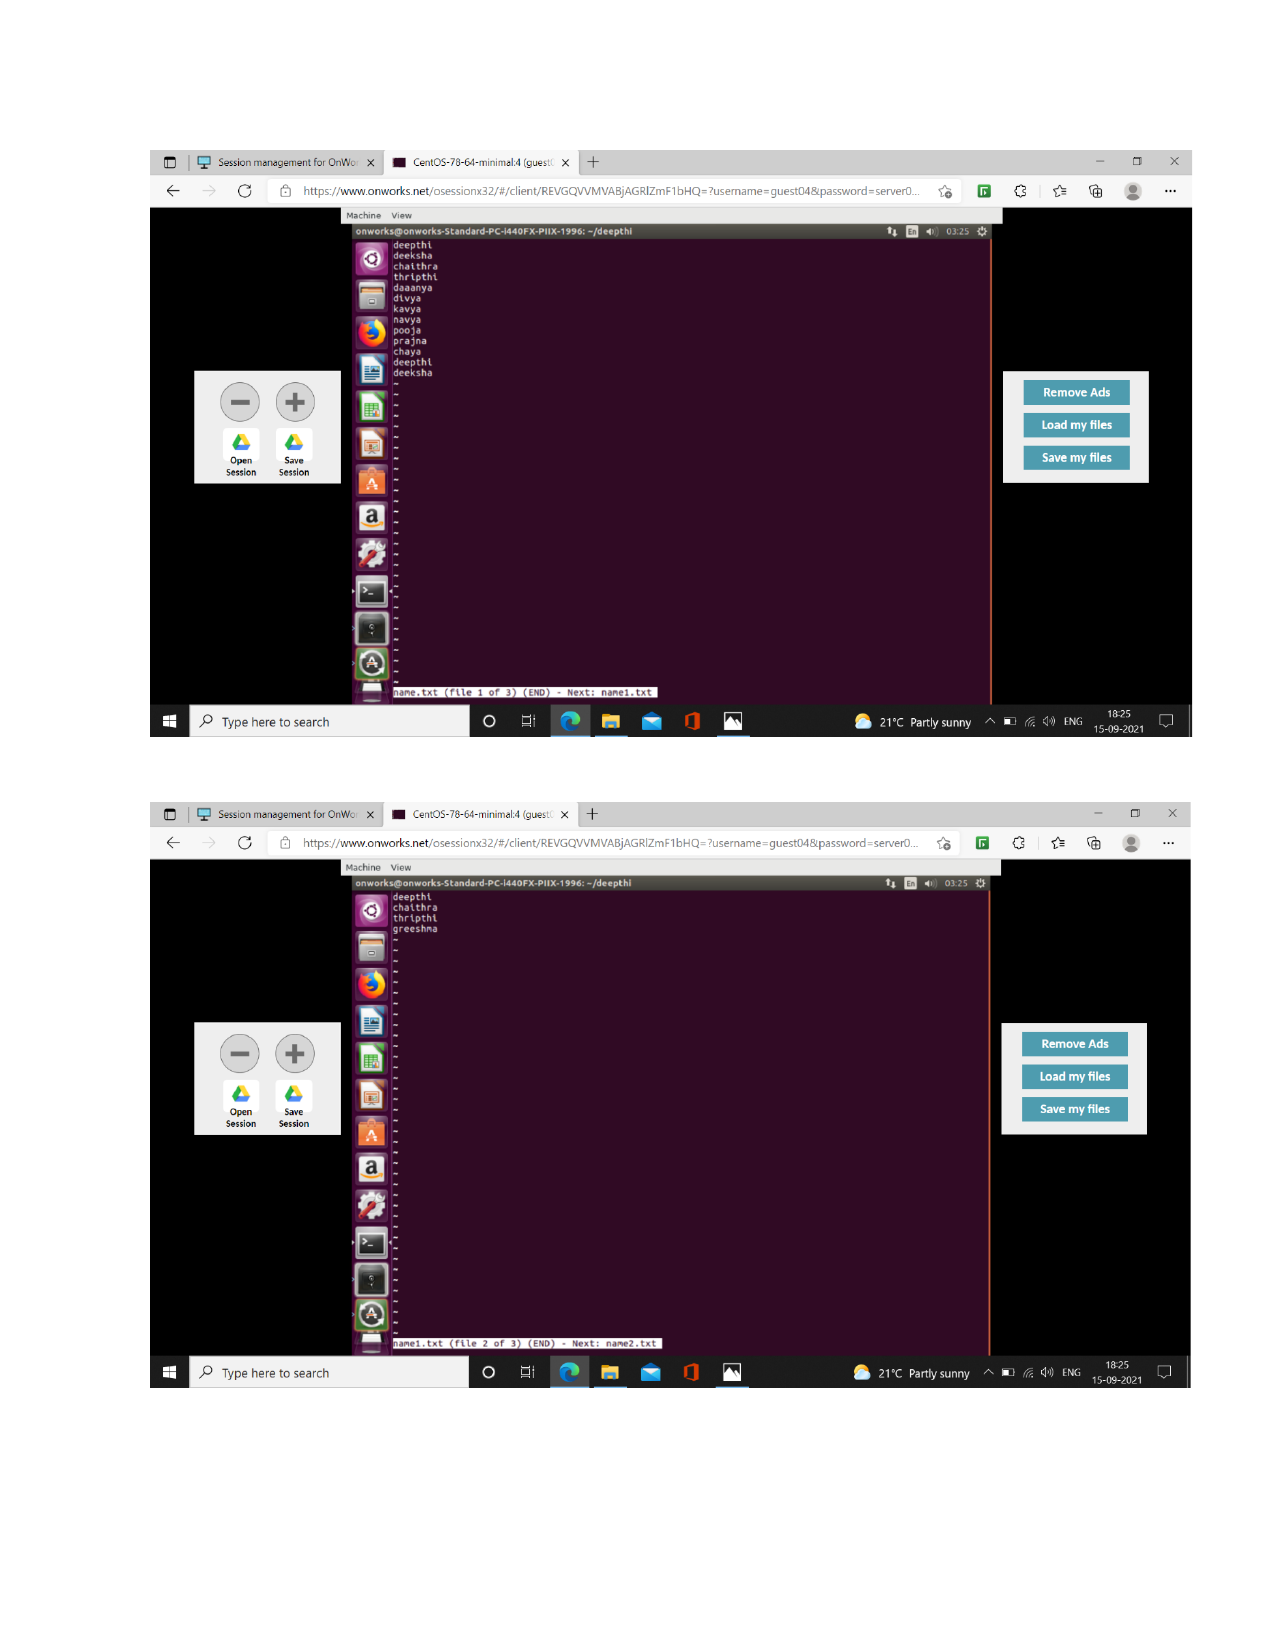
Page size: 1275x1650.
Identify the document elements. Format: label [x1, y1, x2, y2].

picture [150, 802, 1191, 1388]
picture [150, 150, 1193, 737]
